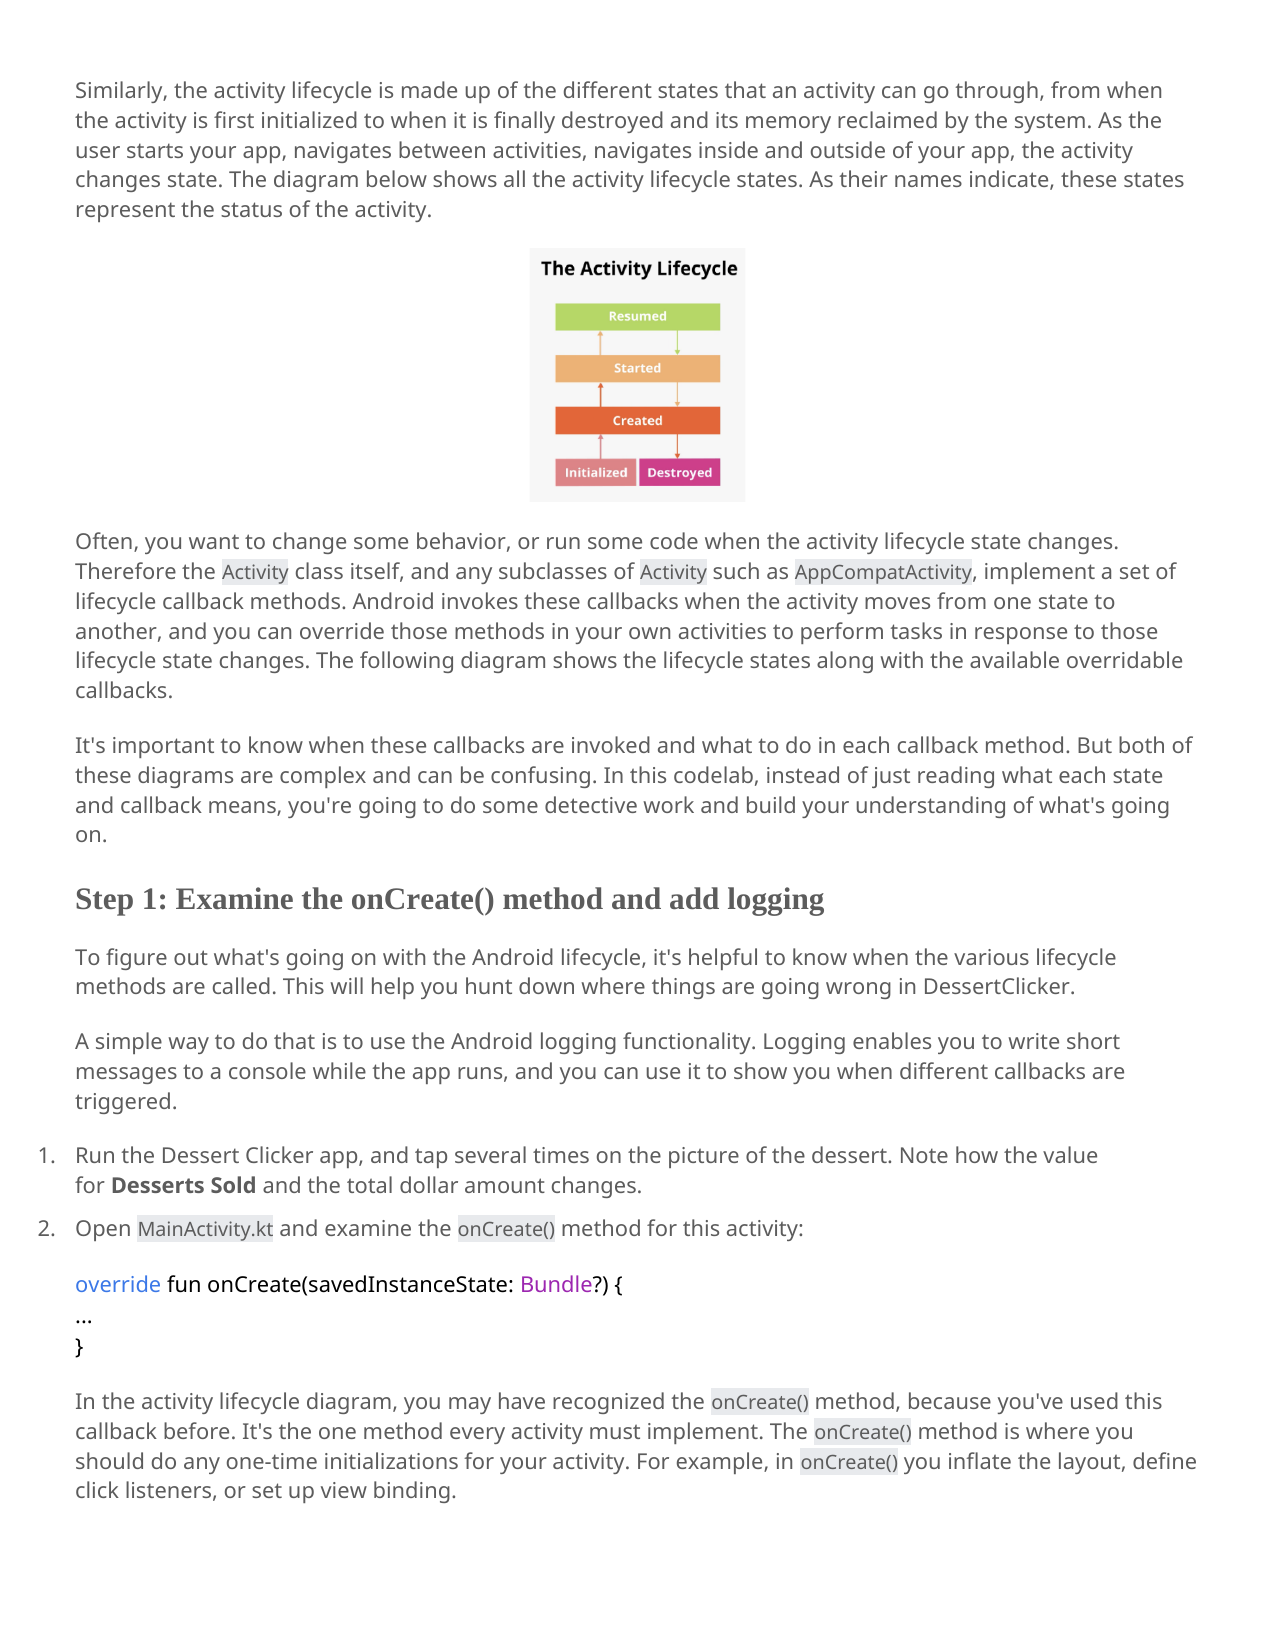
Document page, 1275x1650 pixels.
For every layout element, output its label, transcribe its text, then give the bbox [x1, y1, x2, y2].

text Often, you want to change some behavior, or run some code when the activity lifecycle state changes. Therefore the Activity class itself, and any subclasses of Activity such as AppCompatActivity, implement a set of lifecycle callback methods. Android invokes these callbacks when the activity moves from one state to another, and you can override those methods in your own activities to perform tasks in response to those lifecycle state changes. The following diagram shows the lifecycle states along with the available overridable callbacks. [75, 526, 1200, 705]
text Step 1: Examine the onCreate() method and add logging [75, 881, 1200, 916]
text Similarly, the activity lifecycle is made up of the different states that an activity can go through, from when the activity is first initialized to when it is finally destroyed and its memory reclaimed by the system. As the user starts your app, navigates between activities, navigates inside and outside of your app, the activity changes state. The diagram below shows all the activity lifecycle states. As their names indicate, these states represent the status of the activity. [75, 75, 1200, 224]
picture [529, 248, 746, 502]
text To figure out what's going on with the Android lifecycle, it's helpful to know when the various lifecycle methods are called. This will help you hunt down where things are going wrong in DessertClicker. [75, 941, 1200, 1001]
text In the activity lifecycle diagram, you may have recognized the onCreate() method, because you've used this callback before. It's the one method every activity must implement. The onCreate() method is where you should do any one-time initializations for your activity. For example, in onCreate() you inflate the layout, define click listeners, or set up view binding. [75, 1386, 1200, 1505]
list Open MainActivity.kt and examine the onCreate() method for this activity: [37, 1212, 1200, 1242]
text It's important to know when these callbacks are invoked and what to do in each callback method. But both of these diagrams are complex and can be confusing. In this codelab, instead of just reading what each state and callback means, you're going to do some detective work and build your understanding of what's going on. [75, 730, 1200, 849]
text override fun onCreate(savedInstanceState: Bundle?) { ... } [75, 1267, 1200, 1361]
list Run the Dessert Clicker app, and tap several times on the picture of the dessert. Note how the value for Desserts Sold and the total dollar amount changes. [37, 1140, 1200, 1200]
text A simple way to do that is to use the Android logging functionality. Logging enables you to write short messages to a console while the app runs, and you can use it to show you when different callbacks are triggered. [75, 1026, 1200, 1115]
